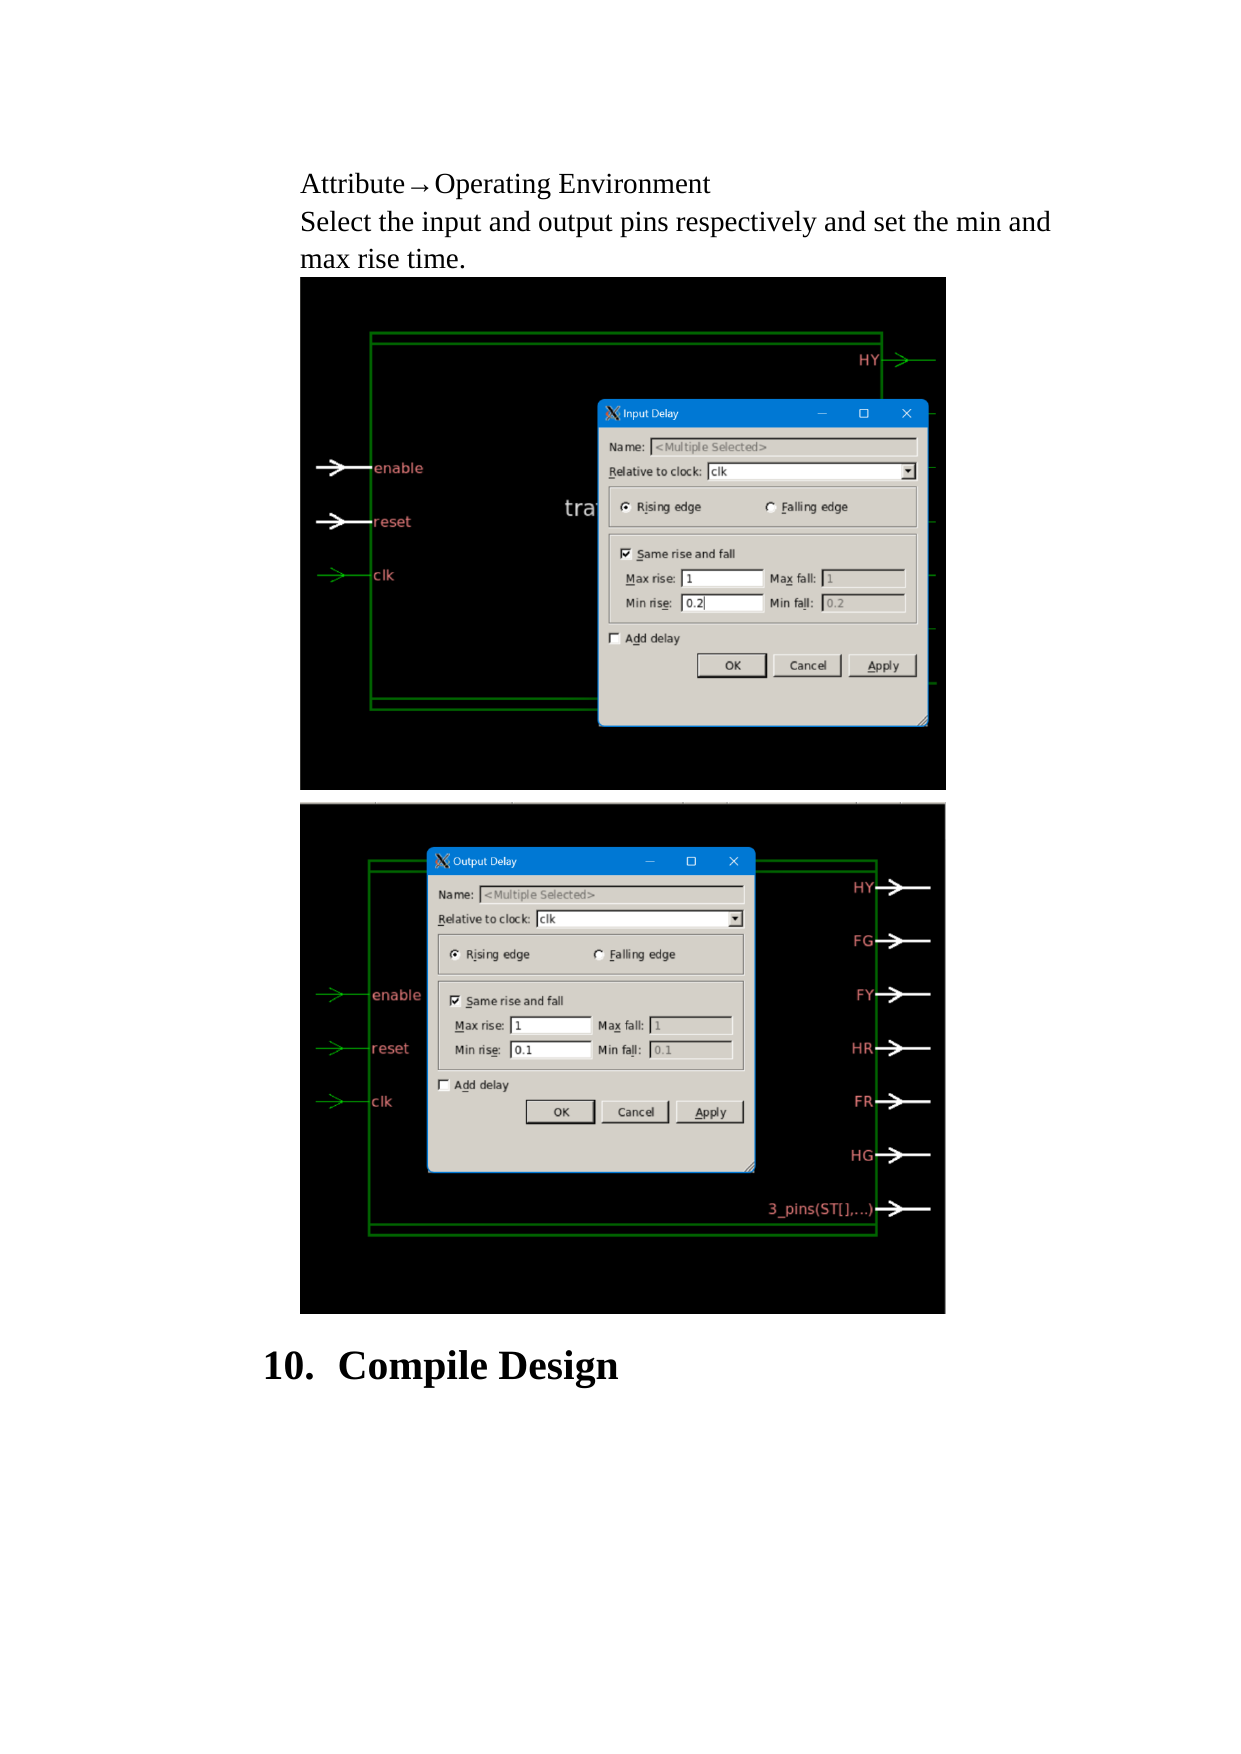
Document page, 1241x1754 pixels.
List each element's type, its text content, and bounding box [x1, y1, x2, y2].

picture [300, 802, 946, 1314]
list Select the input and output pins respectively and set the min and max rise time. [300, 202, 1053, 277]
picture [300, 277, 946, 790]
list Attribute→Operating Environment [300, 164, 1053, 202]
list Compile Design [262, 1327, 1053, 1402]
